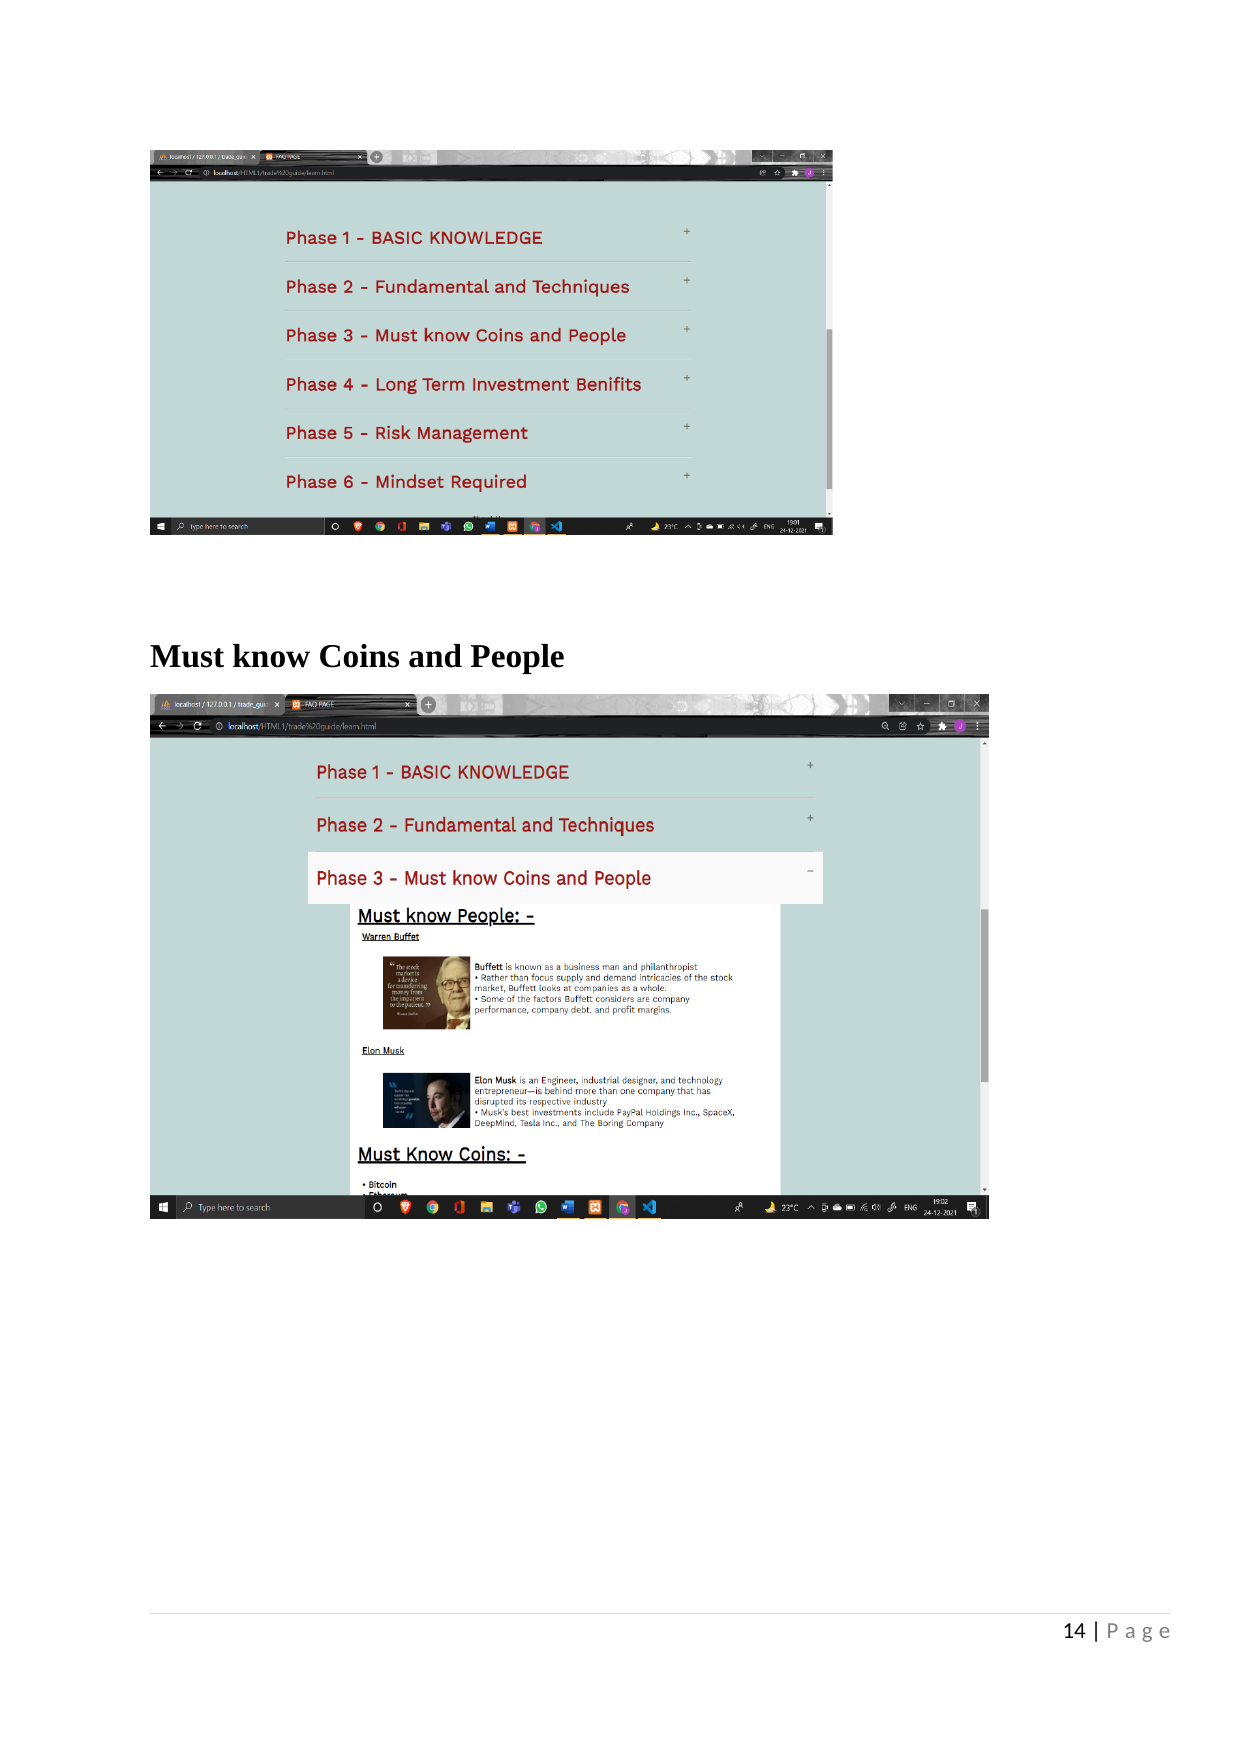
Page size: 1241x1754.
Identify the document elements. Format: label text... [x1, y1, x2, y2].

picture [150, 694, 989, 1219]
picture [150, 150, 833, 535]
text Must know Coins and People [150, 637, 1163, 675]
